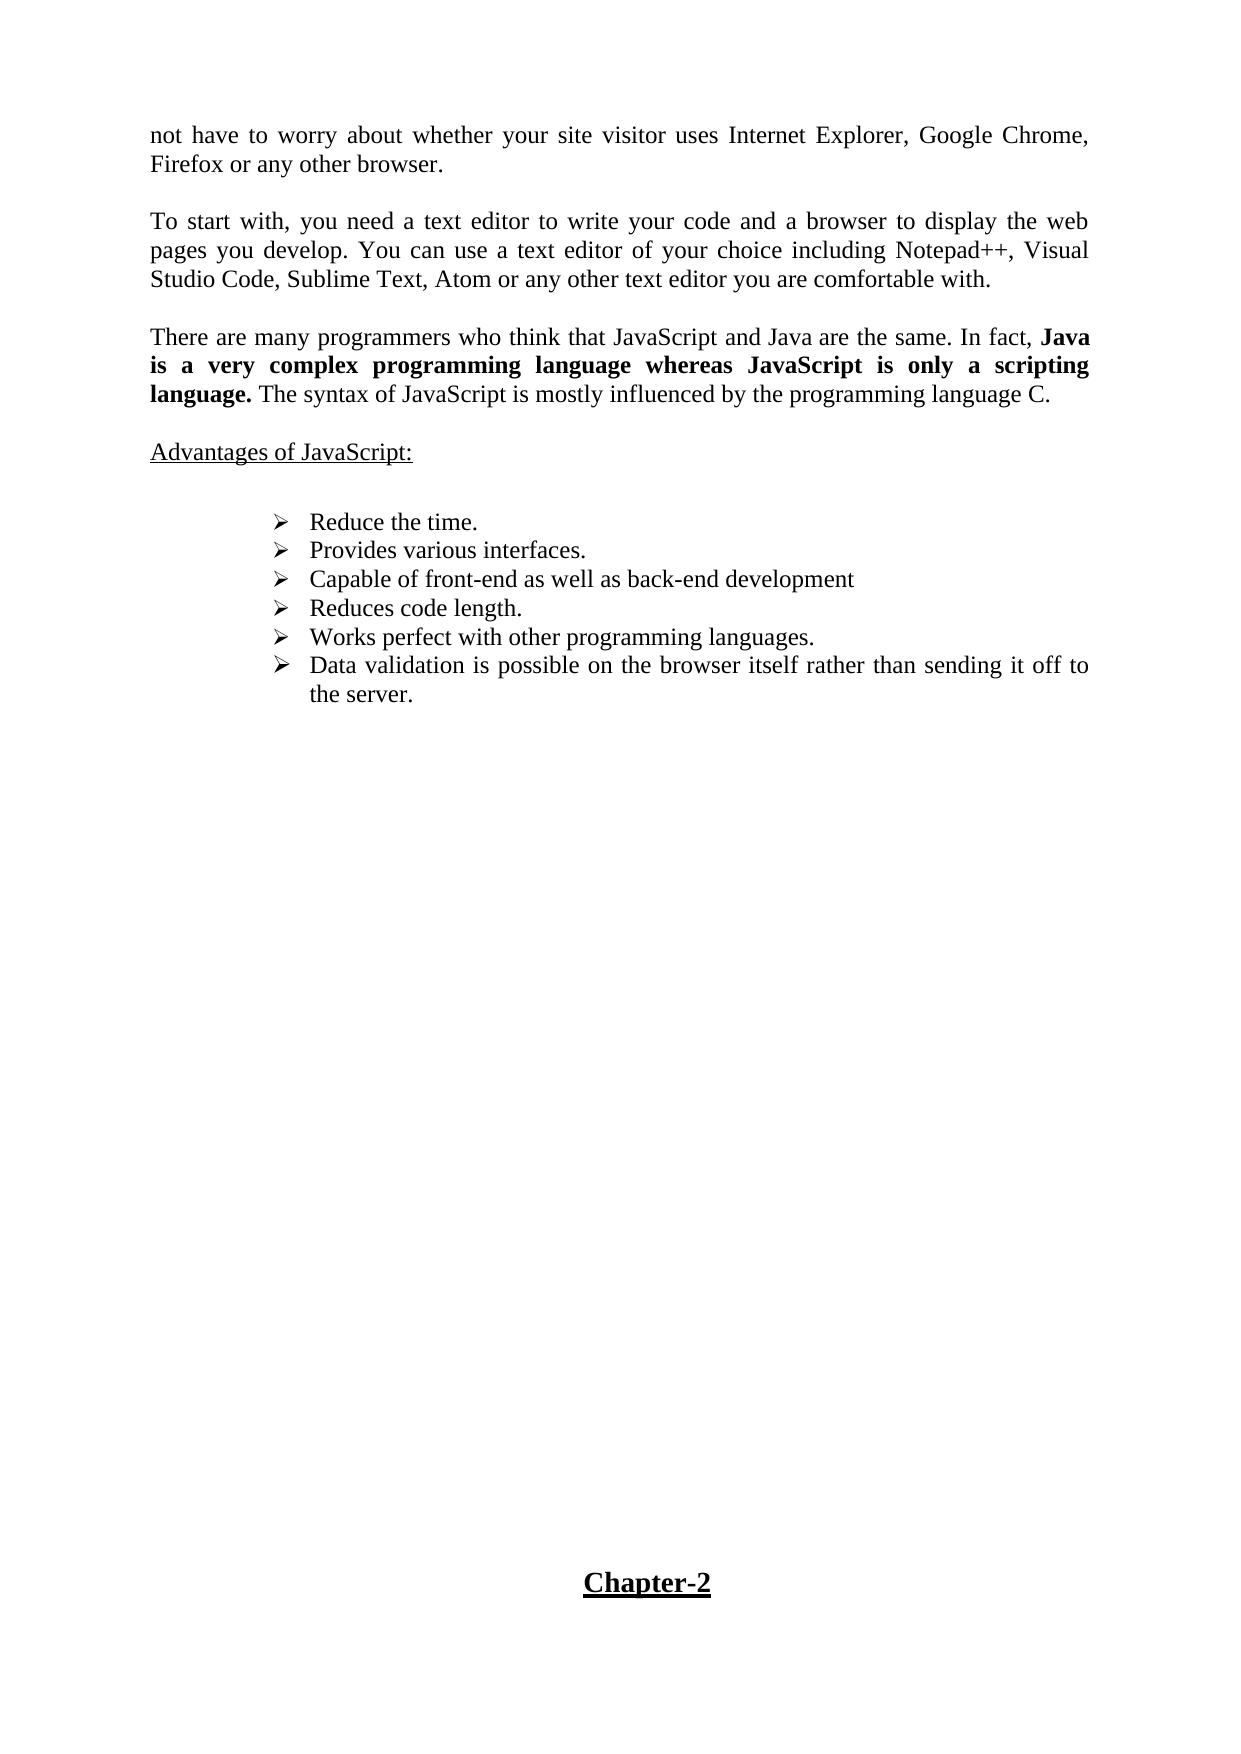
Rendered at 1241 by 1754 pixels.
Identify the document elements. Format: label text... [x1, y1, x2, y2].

list Data validation is possible on the browser itself rather than sending it off to the server. [272, 650, 1090, 708]
text Advantages of JavaScript: [150, 437, 1090, 465]
text To start with, you need a text editor to write your code and a browser to display the web pages you develop. You can use a text editor of your choice including Notepad++, Visual Studio Code, Sublime Text, Atom or any other text editor you are comfortable with. [150, 206, 1090, 292]
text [150, 120, 1090, 177]
list Reduce the time. [272, 507, 1090, 535]
list Works perfect with other programming languages. [272, 622, 1090, 650]
list Capable of front-end as well as back-end development [272, 564, 1090, 593]
text There are many programmers who think that JavaScript and Java are the same. In fact, Java is a very complex programming language whereas JavaScript is only a scripting language. The syntax of JavaScript is mostly influenced by the programming language C. [150, 322, 1090, 408]
list Reduces code length. [272, 593, 1090, 622]
list Provides various interfaces. [272, 535, 1090, 564]
